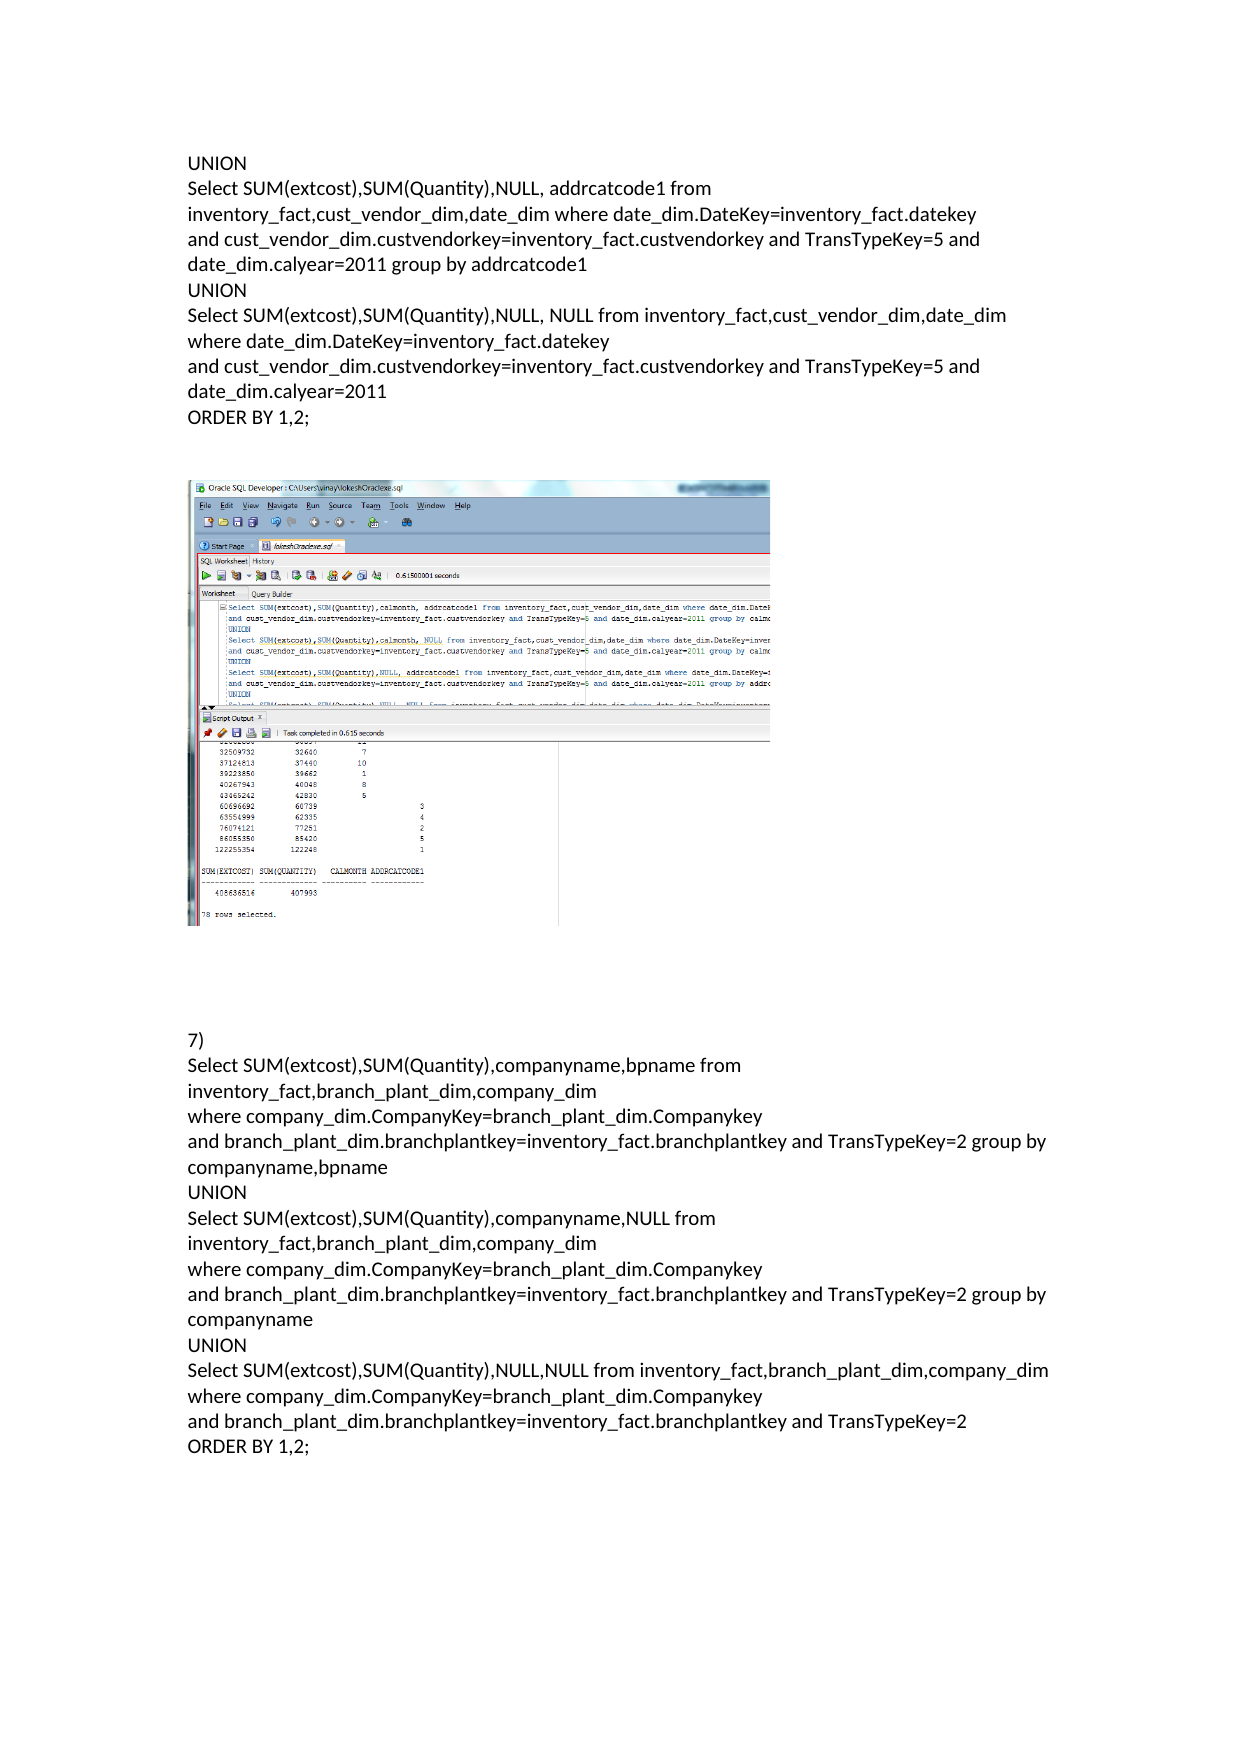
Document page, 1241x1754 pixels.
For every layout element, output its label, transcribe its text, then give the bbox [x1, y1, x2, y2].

text and cust_vendor_dim.custvendorkey=inventory_fact.custvendorkey and TransTypeKey=5 and date_dim.calyear=2011 group by addrcatcode1 [187, 226, 1053, 277]
text UNION [187, 150, 1053, 175]
text ORDER BY 1,2; [187, 1434, 1053, 1459]
text where company_dim.CompanyKey=branch_plant_dim.Companykey [187, 1256, 1053, 1281]
text UNION [187, 1332, 1053, 1357]
text where company_dim.CompanyKey=branch_plant_dim.Companykey [187, 1103, 1053, 1129]
text and branch_plant_dim.branchplantkey=inventory_fact.branchplantkey and TransTypeKey=2 [187, 1408, 1053, 1434]
text UNION [187, 277, 1053, 302]
text and branch_plant_dim.branchplantkey=inventory_fact.branchplantkey and TransTypeKey=2 group by companyname,bpname [187, 1129, 1053, 1179]
text Select SUM(extcost),SUM(Quantity),companyname,NULL from inventory_fact,branch_plant_dim,company_dim [187, 1205, 1053, 1256]
text Select SUM(extcost),SUM(Quantity),NULL, addrcatcode1 from inventory_fact,cust_vendor_dim,date_dim where date_dim.DateKey=inventory_fact.datekey [187, 175, 1053, 226]
text where company_dim.CompanyKey=branch_plant_dim.Companykey [187, 1383, 1053, 1408]
picture [187, 480, 771, 926]
text UNION [187, 1179, 1053, 1205]
text and cust_vendor_dim.custvendorkey=inventory_fact.custvendorkey and TransTypeKey=5 and date_dim.calyear=2011 [187, 353, 1053, 404]
text 7) [187, 1027, 1053, 1052]
text and branch_plant_dim.branchplantkey=inventory_fact.branchplantkey and TransTypeKey=2 group by companyname [187, 1281, 1053, 1332]
text ORDER BY 1,2; [187, 404, 1053, 429]
text Select SUM(extcost),SUM(Quantity),companyname,bpname from inventory_fact,branch_plant_dim,company_dim [187, 1052, 1053, 1103]
text Select SUM(extcost),SUM(Quantity),NULL,NULL from inventory_fact,branch_plant_dim,company_dim [187, 1357, 1053, 1383]
text Select SUM(extcost),SUM(Quantity),NULL, NULL from inventory_fact,cust_vendor_dim,date_dim where date_dim.DateKey=inventory_fact.datekey [187, 302, 1053, 353]
